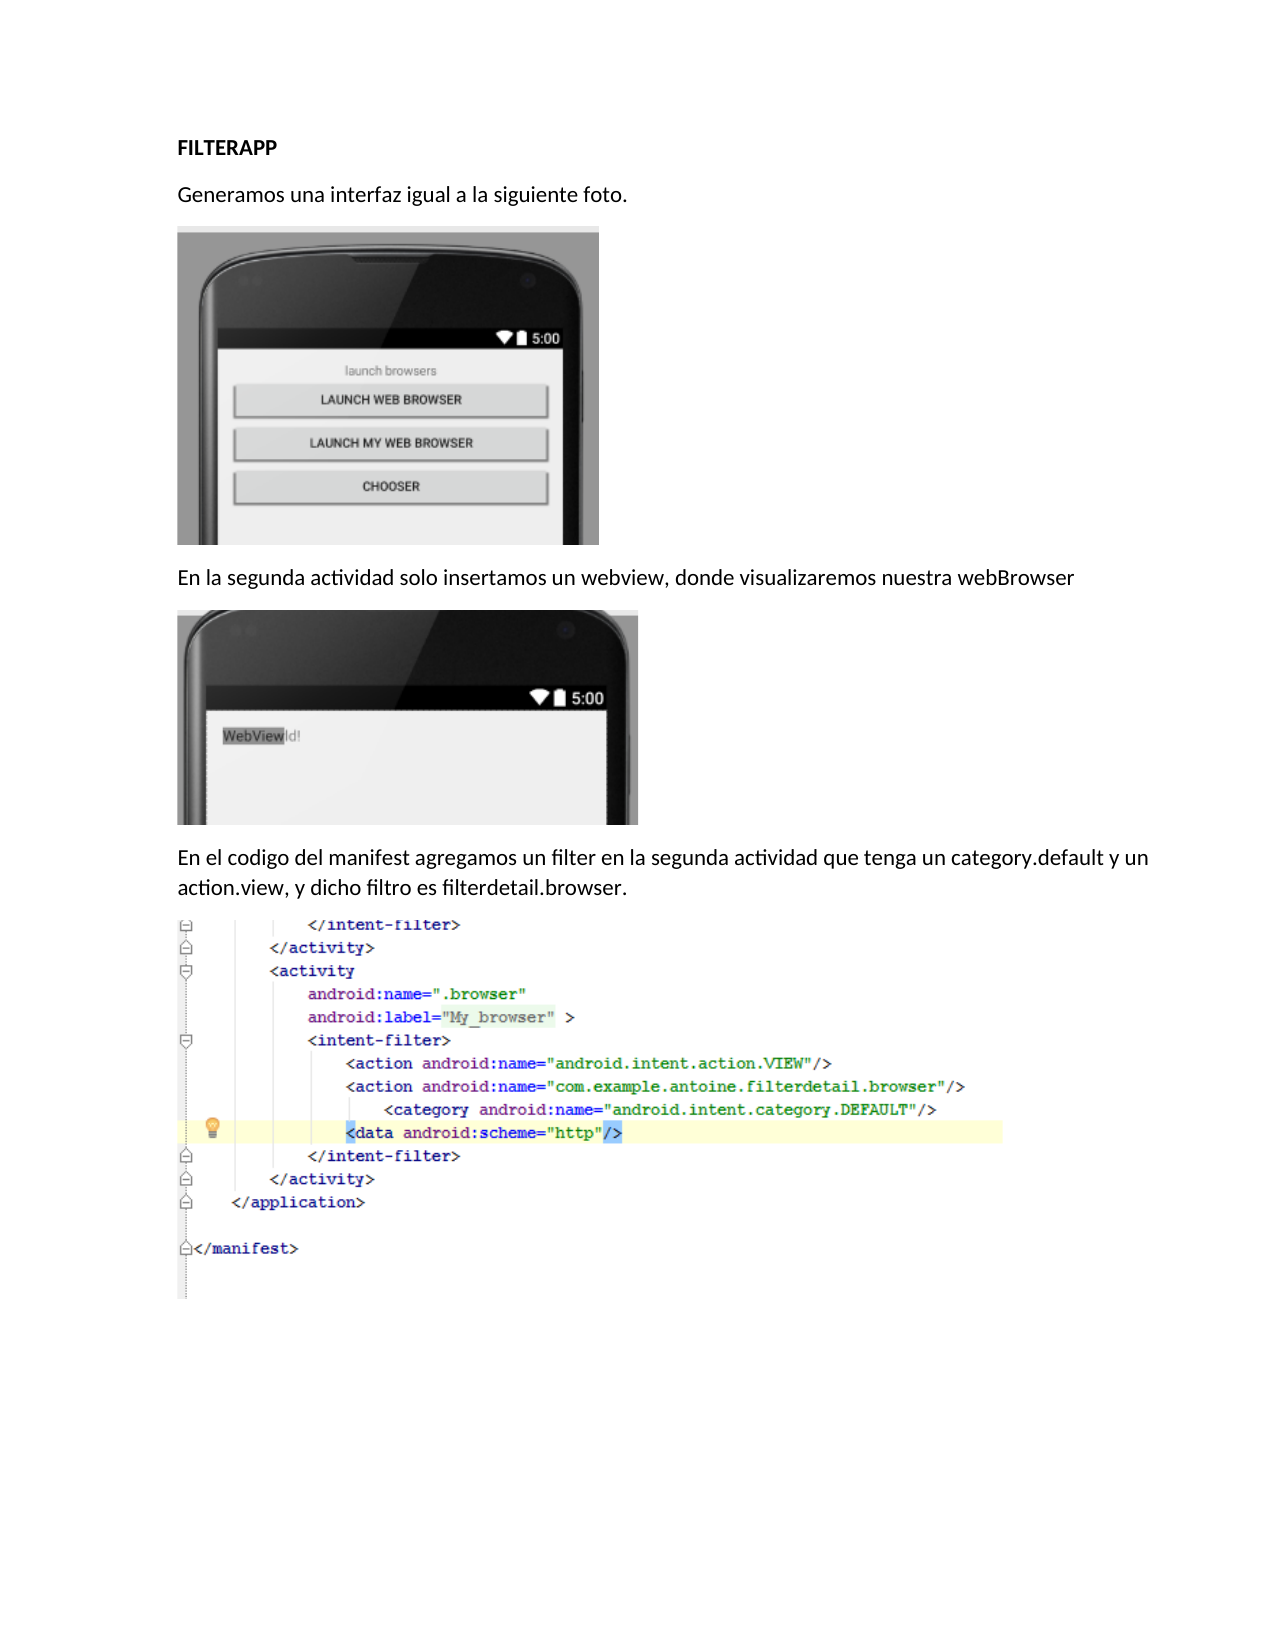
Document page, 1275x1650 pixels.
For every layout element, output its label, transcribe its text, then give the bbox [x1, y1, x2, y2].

text Generamos una interfaz igual a la siguiente foto. [177, 180, 1226, 208]
text En la segunda actividad solo insertamos un webview, donde visualizaremos nuestra webBrowser [177, 563, 1226, 592]
picture [177, 920, 1003, 1299]
picture [177, 610, 639, 825]
picture [177, 226, 599, 545]
text FILTERAPP [177, 133, 1226, 161]
text En el codigo del manifest agregamos un filter en la segunda actividad que tenga un category.default y un action.view, y dicho filtro es filterdetail.browser. [177, 843, 1226, 901]
